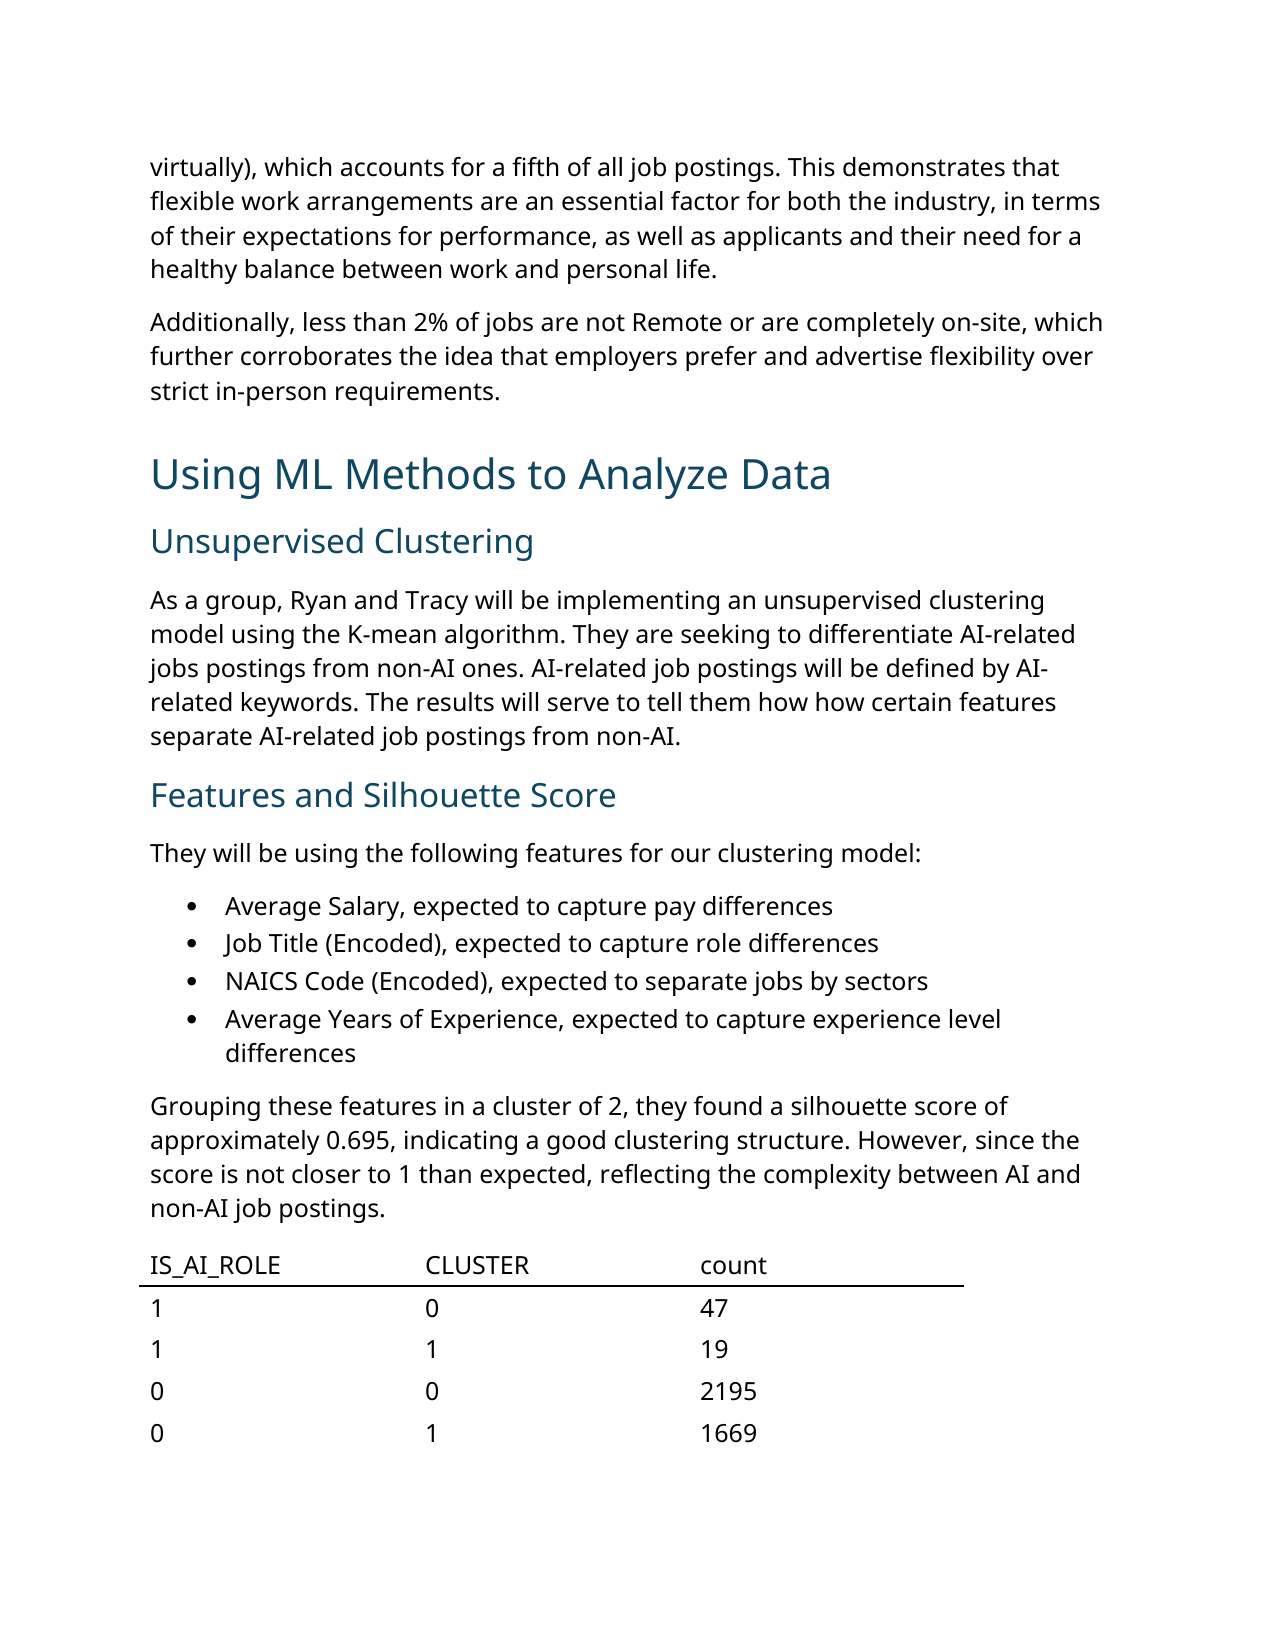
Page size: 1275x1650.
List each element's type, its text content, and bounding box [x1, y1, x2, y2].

table_header count [689, 1244, 964, 1285]
table_cell 19 [689, 1328, 964, 1370]
table_cell 0 [139, 1411, 414, 1453]
table_cell 2195 [689, 1370, 964, 1411]
table_cell 1669 [689, 1411, 964, 1453]
subtitle Unsupervised Clustering [150, 518, 1125, 563]
list Job Title (Encoded), expected to capture role differences [187, 926, 1125, 960]
table_cell 0 [139, 1370, 414, 1411]
list Average Years of Experience, expected to capture experience level differences [187, 1002, 1125, 1070]
list NAICS Code (Encoded), expected to separate jobs by sectors [187, 964, 1125, 998]
text Additionally, less than 2% of jobs are not Remote or are completely on-site, which further corroborates the idea that employers prefer and advertise flexibility over strict in-person requirements. [150, 305, 1125, 407]
table_cell 1 [139, 1287, 414, 1328]
text Grouping these features in a cluster of 2, they found a silhouette score of approximately 0.695, indicating a good clustering structure. However, since the score is not closer to 1 than expected, reflecting the complexity between AI and non-AI job postings. [150, 1089, 1125, 1225]
list Average Salary, expected to capture pay differences [187, 888, 1125, 922]
table_cell 1 [414, 1411, 689, 1453]
table_cell 1 [139, 1328, 414, 1370]
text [150, 150, 1125, 286]
table_cell 0 [414, 1370, 689, 1411]
subtitle Using ML Methods to Analyze Data [150, 445, 1125, 501]
table_header IS_AI_ROLE [139, 1244, 414, 1285]
table_cell 1 [414, 1328, 689, 1370]
text They will be using the following features for our clustering model: [150, 836, 1125, 869]
subtitle Features and Silhouette Score [150, 771, 1125, 817]
table_cell 47 [689, 1287, 964, 1328]
table_header CLUSTER [414, 1244, 689, 1285]
text As a group, Ryan and Tracy will be implementing an unsupervised clustering model using the K-mean algorithm. They are seeking to differentiate AI-related jobs postings from non-AI ones. AI-related job postings will be defined by AI-related keywords. The results will serve to tell them how how certain features separate AI-related job postings from non-AI. [150, 582, 1125, 753]
table_cell 0 [414, 1287, 689, 1328]
